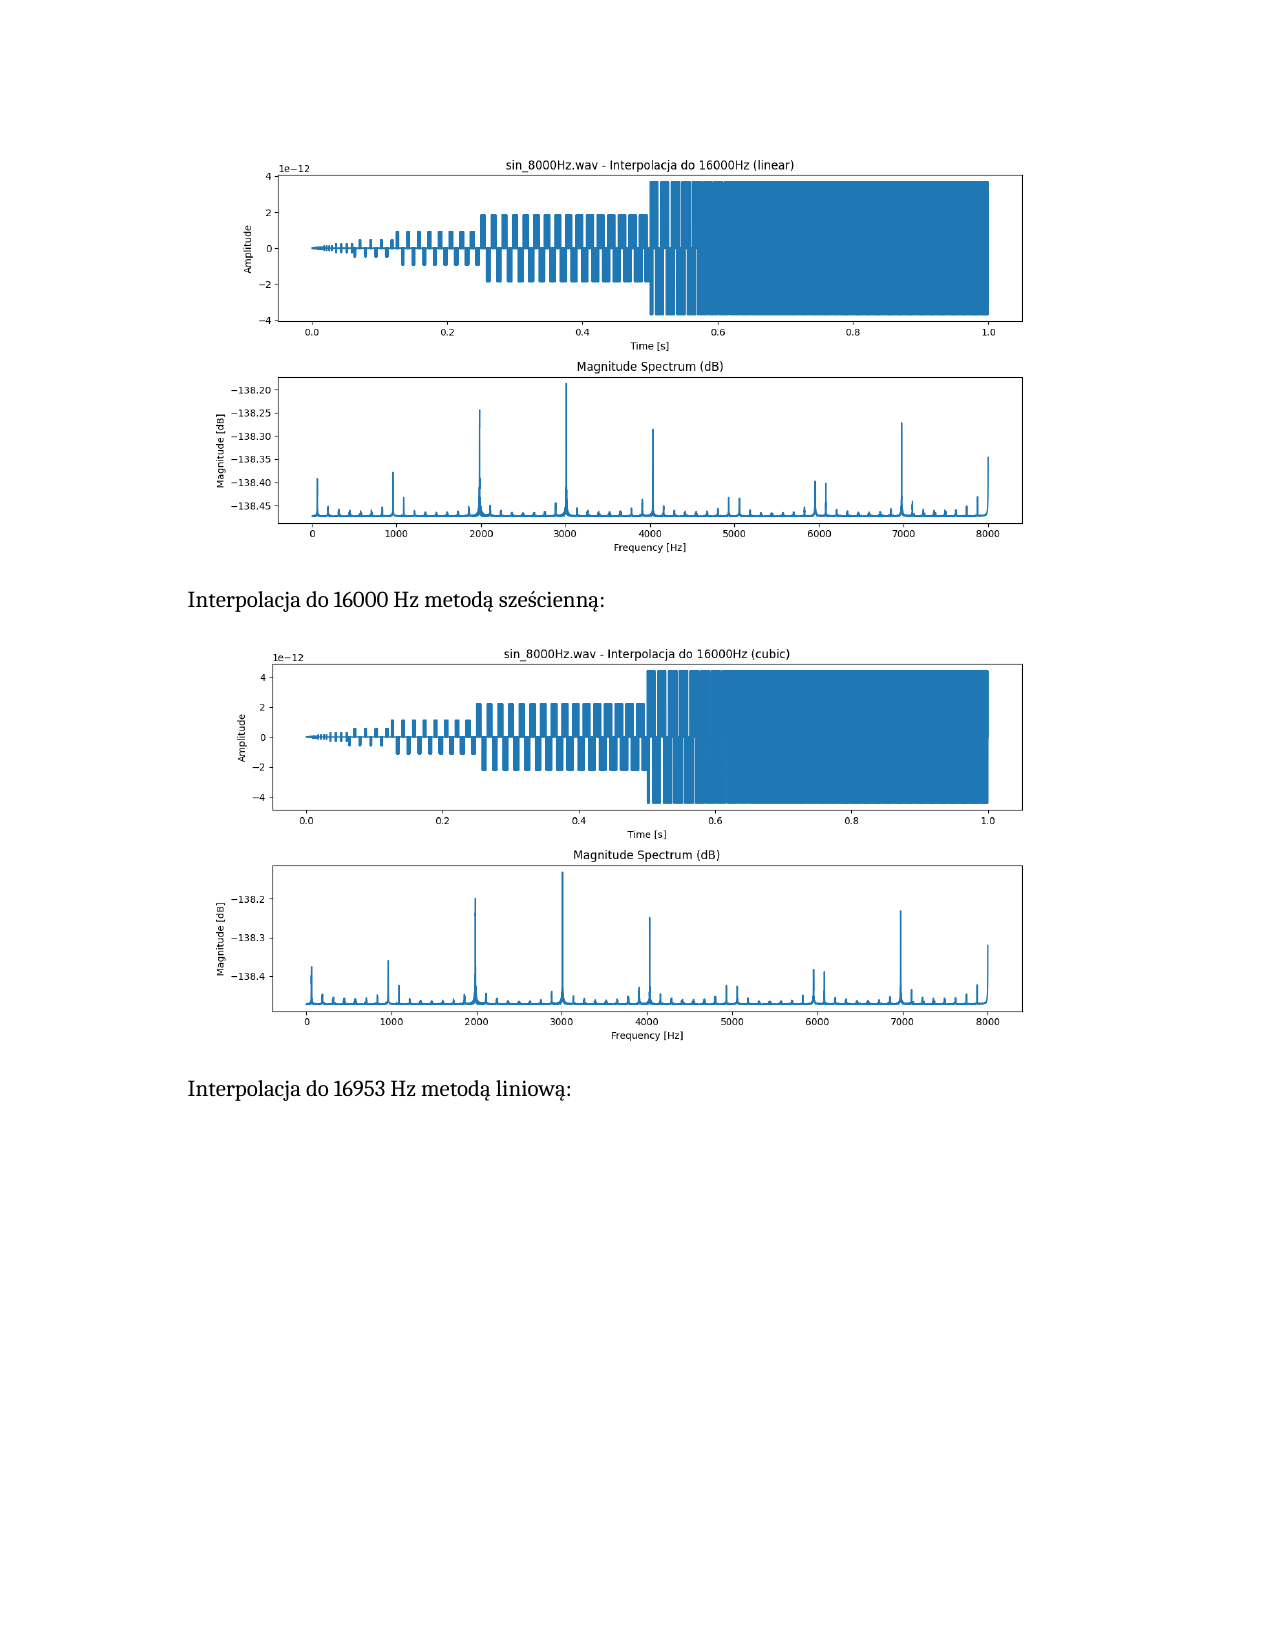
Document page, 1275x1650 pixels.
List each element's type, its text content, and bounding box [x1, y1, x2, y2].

text Interpolacja do 16953 Hz metodą liniową: [187, 1075, 1087, 1102]
text Interpolacja do 16000 Hz metodą sześcienną: [187, 587, 1087, 613]
picture [206, 150, 1032, 563]
picture [206, 638, 1032, 1051]
